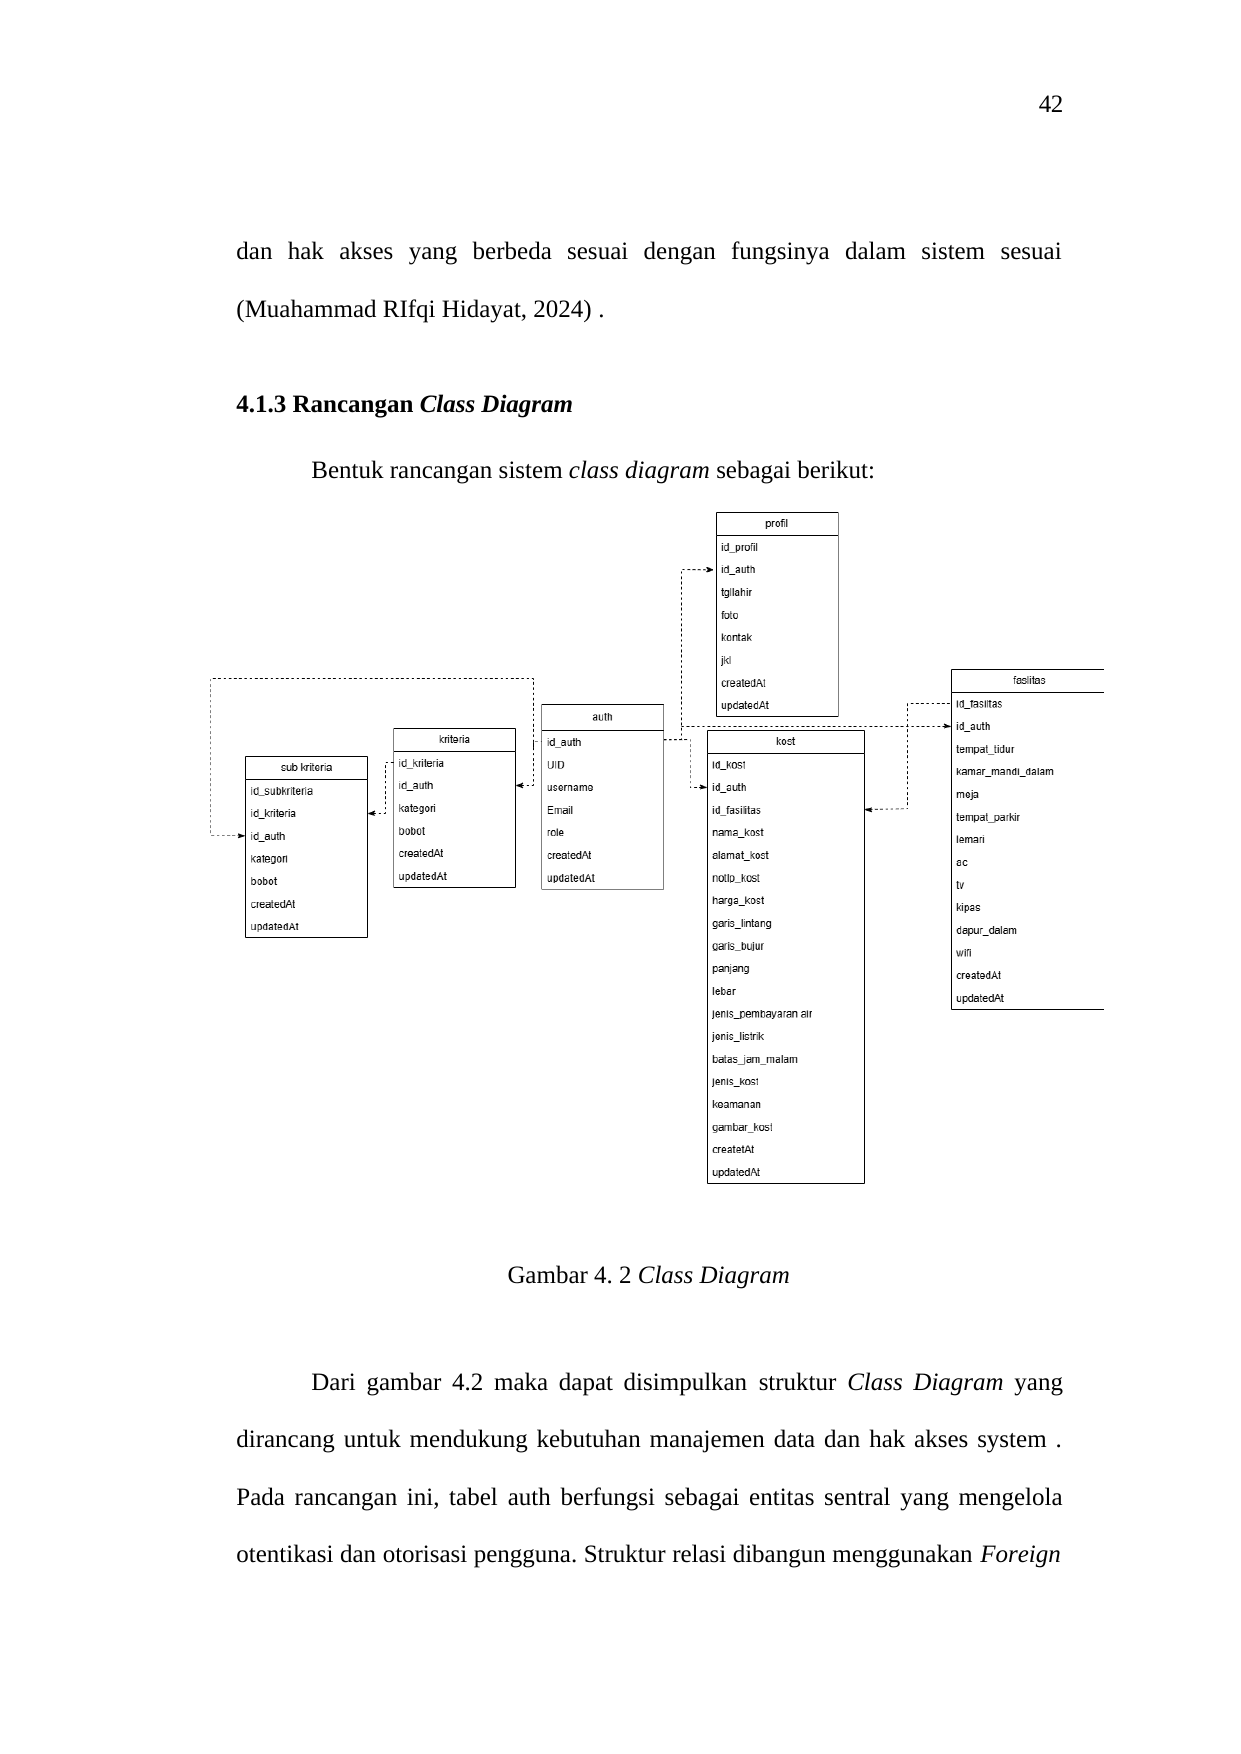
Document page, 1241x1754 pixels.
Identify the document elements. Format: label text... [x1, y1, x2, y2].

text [236, 1367, 1063, 1568]
picture [204, 512, 1104, 1184]
subtitle 4.1.3 Rancangan Class Diagram [236, 389, 1063, 417]
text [236, 236, 1063, 322]
text Gambar 4. 2 Class Diagram [236, 1184, 1063, 1289]
text Bentuk rancangan sistem class diagram sebagai berikut: [236, 455, 1063, 484]
